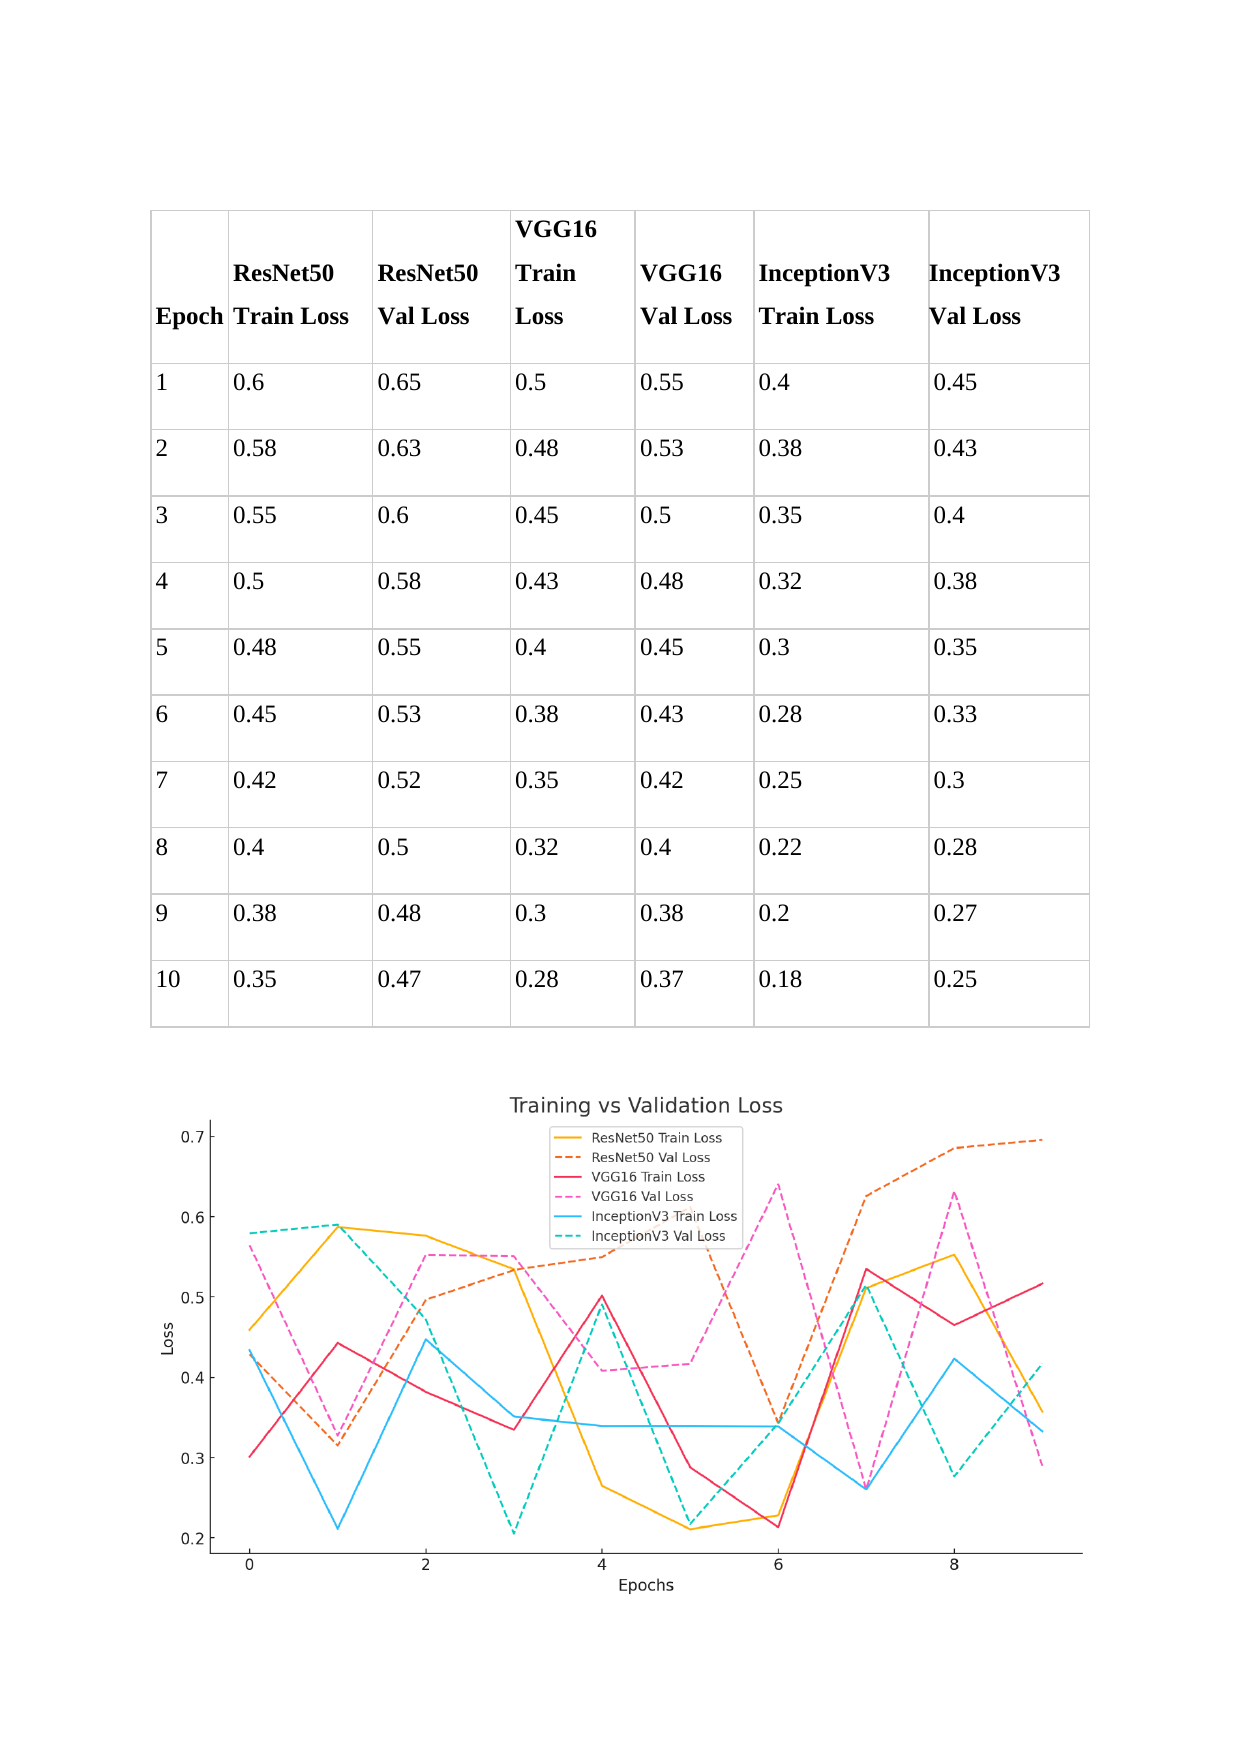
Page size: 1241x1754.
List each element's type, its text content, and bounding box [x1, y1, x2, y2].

table_cell 0.48 [636, 563, 753, 628]
table_cell 0.48 [511, 430, 634, 495]
table_cell 0.28 [755, 696, 928, 761]
table_cell 0.2 [755, 895, 928, 959]
table_cell 10 [152, 961, 228, 1026]
table_cell 0.22 [755, 828, 928, 893]
table_cell 0.35 [511, 762, 634, 827]
table_cell 0.65 [373, 364, 510, 429]
table_cell 0.6 [373, 497, 510, 561]
table_header InceptionV3 Train Loss [755, 211, 928, 362]
table_header VGG16 Train Loss [511, 211, 634, 362]
table_cell 0.32 [755, 563, 928, 628]
table_cell 5 [152, 630, 228, 694]
table_cell 0.4 [636, 828, 753, 893]
table_cell 1 [152, 364, 228, 429]
table_cell 0.55 [229, 497, 372, 561]
table_cell 0.35 [930, 630, 1089, 694]
table_cell 0.55 [636, 364, 753, 429]
table_cell 0.45 [511, 497, 634, 561]
table_cell 0.37 [636, 961, 753, 1026]
table_cell 0.38 [511, 696, 634, 761]
table_cell 0.38 [930, 563, 1089, 628]
table_header InceptionV3 Val Loss [930, 211, 1089, 362]
table_cell 0.43 [930, 430, 1089, 495]
table_cell 3 [152, 497, 228, 561]
table_cell 4 [152, 563, 228, 628]
table_cell 0.38 [636, 895, 753, 959]
table_cell 0.58 [229, 430, 372, 495]
table_cell 0.42 [636, 762, 753, 827]
table_header Epoch [152, 211, 228, 362]
table_cell 0.25 [755, 762, 928, 827]
table_cell 0.33 [930, 696, 1089, 761]
table_cell 0.18 [755, 961, 928, 1026]
table_cell 0.28 [511, 961, 634, 1026]
table_cell 6 [152, 696, 228, 761]
table_cell 0.48 [373, 895, 510, 959]
table_cell 0.4 [511, 630, 634, 694]
table_cell 0.5 [229, 563, 372, 628]
table_cell 0.45 [636, 630, 753, 694]
table_cell 0.43 [511, 563, 634, 628]
table_cell 0.58 [373, 563, 510, 628]
table_cell 0.6 [229, 364, 372, 429]
table_cell 0.43 [636, 696, 753, 761]
table_header ResNet50 Train Loss [229, 211, 372, 362]
table_cell 9 [152, 895, 228, 959]
table_header ResNet50 Val Loss [373, 211, 510, 362]
table_cell 0.35 [229, 961, 372, 1026]
table_cell 0.52 [373, 762, 510, 827]
table_cell 0.53 [373, 696, 510, 761]
table_cell 0.5 [636, 497, 753, 561]
table_cell 0.47 [373, 961, 510, 1026]
table_cell 0.38 [755, 430, 928, 495]
table_cell 0.4 [930, 497, 1089, 561]
table_cell 8 [152, 828, 228, 893]
table_cell 0.28 [930, 828, 1089, 893]
table_cell 0.53 [636, 430, 753, 495]
table_cell 0.42 [229, 762, 372, 827]
table_cell 0.45 [930, 364, 1089, 429]
table_cell 0.5 [373, 828, 510, 893]
table_cell 0.3 [930, 762, 1089, 827]
table_cell 0.35 [755, 497, 928, 561]
table_cell 0.5 [511, 364, 634, 429]
table_cell 0.4 [755, 364, 928, 429]
table_cell 0.48 [229, 630, 372, 694]
table_cell 0.3 [511, 895, 634, 959]
table_cell 0.25 [930, 961, 1089, 1026]
table_cell 7 [152, 762, 228, 827]
table_cell 0.38 [229, 895, 372, 959]
table_cell 0.3 [755, 630, 928, 694]
table_cell 0.45 [229, 696, 372, 761]
table_cell 0.4 [229, 828, 372, 893]
table_cell 0.63 [373, 430, 510, 495]
picture [150, 1087, 1091, 1603]
table_cell 0.55 [373, 630, 510, 694]
table_cell 0.32 [511, 828, 634, 893]
table_header VGG16 Val Loss [636, 211, 753, 362]
table_cell 2 [152, 430, 228, 495]
table_cell 0.27 [930, 895, 1089, 959]
